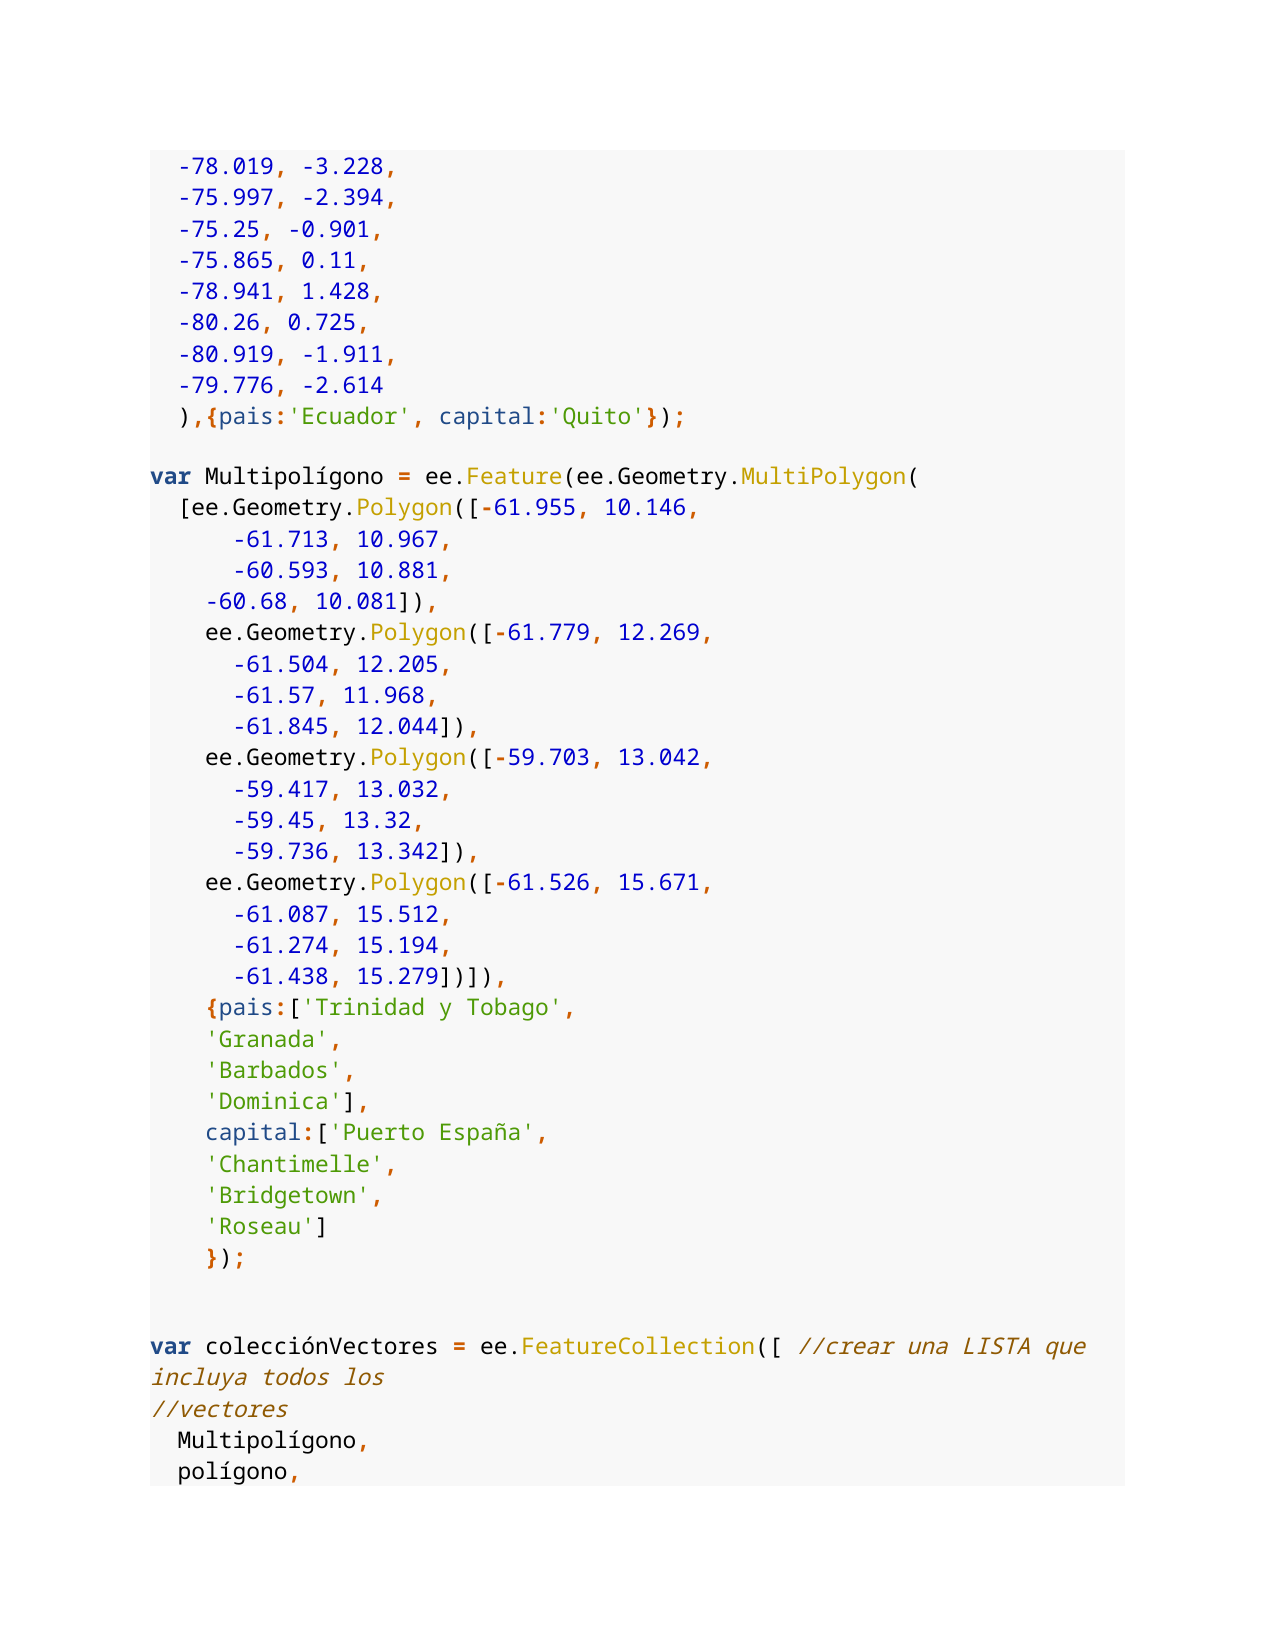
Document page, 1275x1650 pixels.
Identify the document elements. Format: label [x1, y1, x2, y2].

text [150, 150, 1125, 1486]
